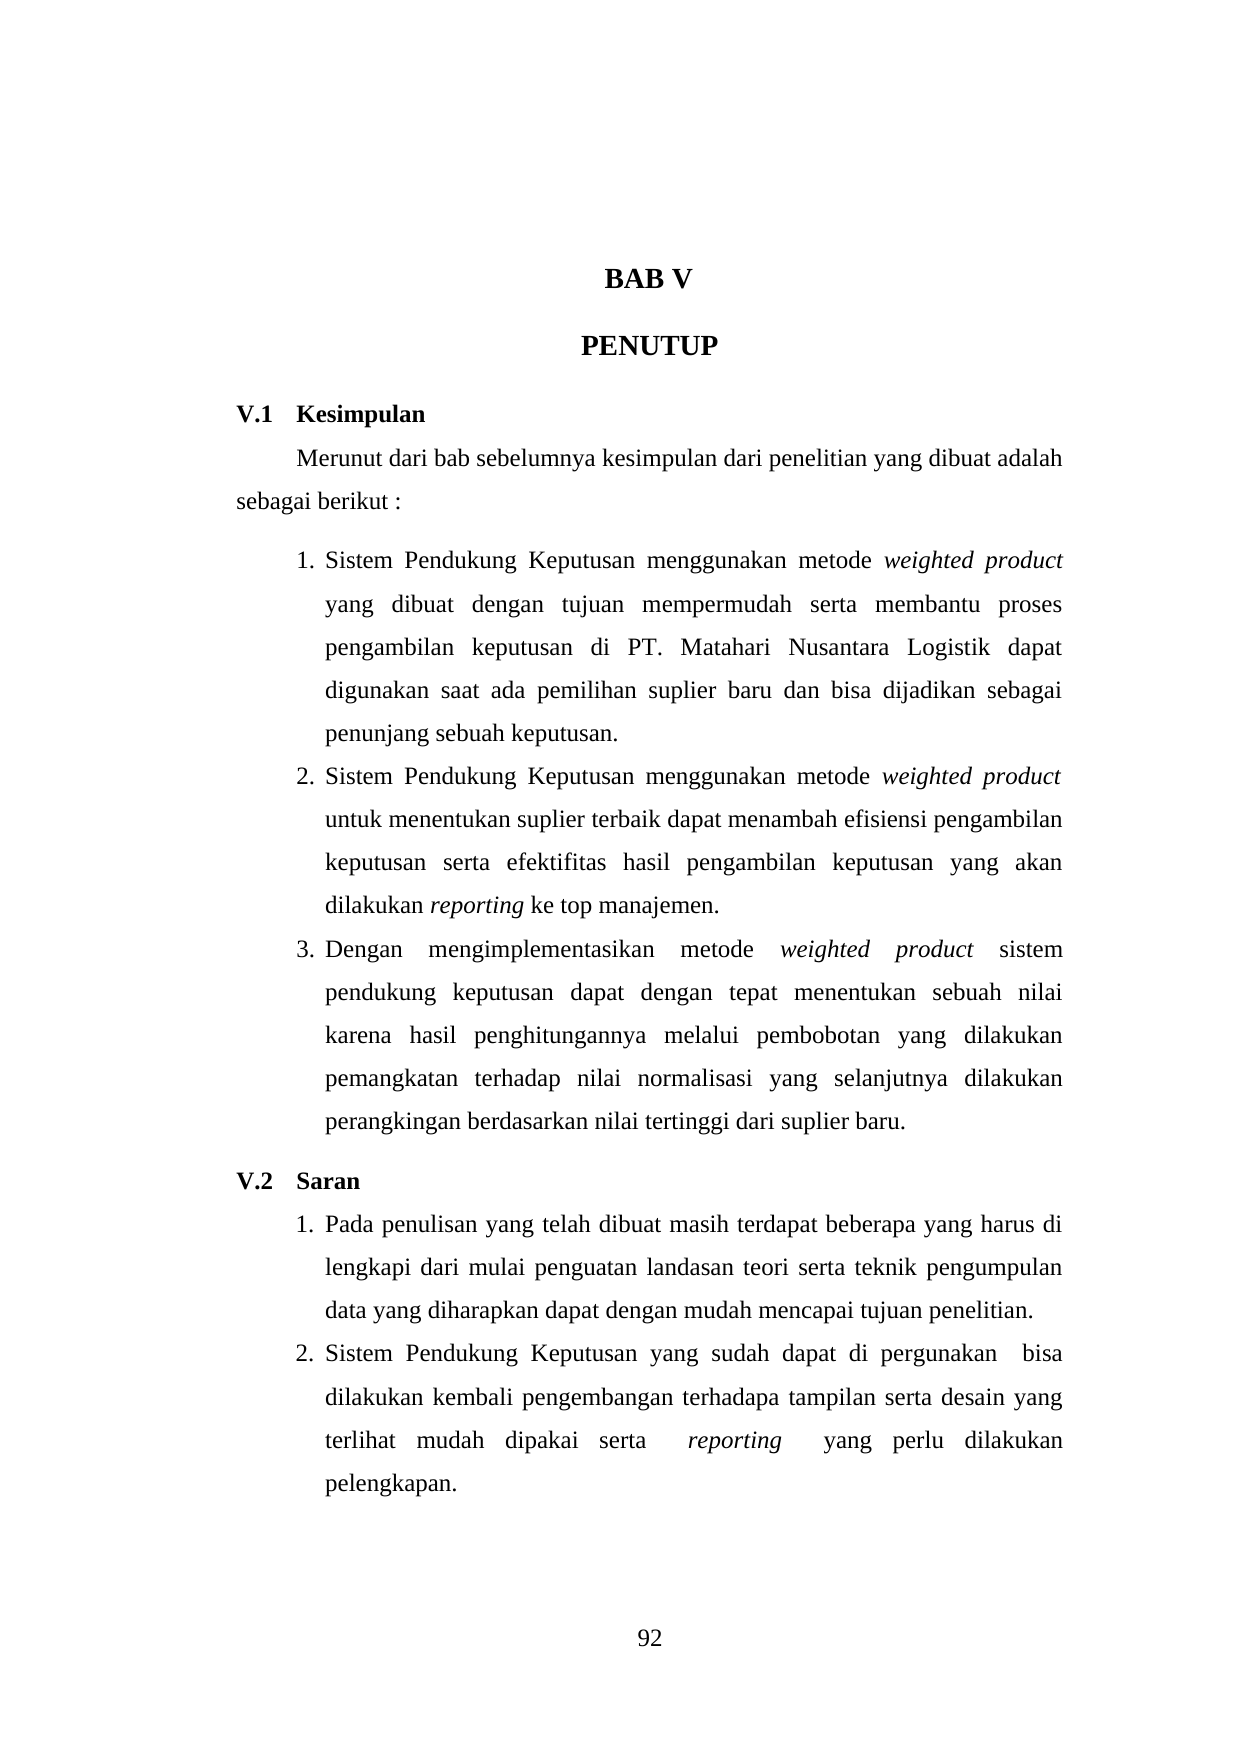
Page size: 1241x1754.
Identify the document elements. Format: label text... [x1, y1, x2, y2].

subtitle Kesimpulan [236, 399, 1063, 428]
list Sistem Pendukung Keputusan yang sudah dapat di pergunakan bisa dilakukan kembali pengembangan terhadapa tampilan serta desain yang terlihat mudah dipakai serta reporting yang perlu dilakukan pelengkapan. [295, 1338, 1063, 1497]
subtitle Saran [236, 1166, 1063, 1195]
subtitle Penutup [236, 261, 1063, 362]
text Merunut dari bab sebelumnya kesimpulan dari penelitian yang dibuat adalah sebagai berikut : [236, 443, 1063, 514]
list Sistem Pendukung Keputusan menggunakan metode weighted product yang dibuat dengan tujuan mempermudah serta membantu proses pengambilan keputusan di PT. Matahari Nusantara Logistik dapat digunakan saat ada pemilihan suplier baru dan bisa dijadikan sebagai penunjang sebuah keputusan. [296, 546, 1063, 747]
list Pada penulisan yang telah dibuat masih terdapat beberapa yang harus di lengkapi dari mulai penguatan landasan teori serta teknik pengumpulan data yang diharapkan dapat dengan mudah mencapai tujuan penelitian. [295, 1209, 1063, 1324]
list Dengan mengimplementasikan metode weighted product sistem pendukung keputusan dapat dengan tepat menentukan sebuah nilai karena hasil penghitungannya melalui pembobotan yang dilakukan pemangkatan terhadap nilai normalisasi yang selanjutnya dilakukan perangkingan berdasarkan nilai tertinggi dari suplier baru. [296, 934, 1063, 1135]
list Sistem Pendukung Keputusan menggunakan metode weighted product untuk menentukan suplier terbaik dapat menambah efisiensi pengambilan keputusan serta efektifitas hasil pengambilan keputusan yang akan dilakukan reporting ke top manajemen. [296, 761, 1063, 919]
